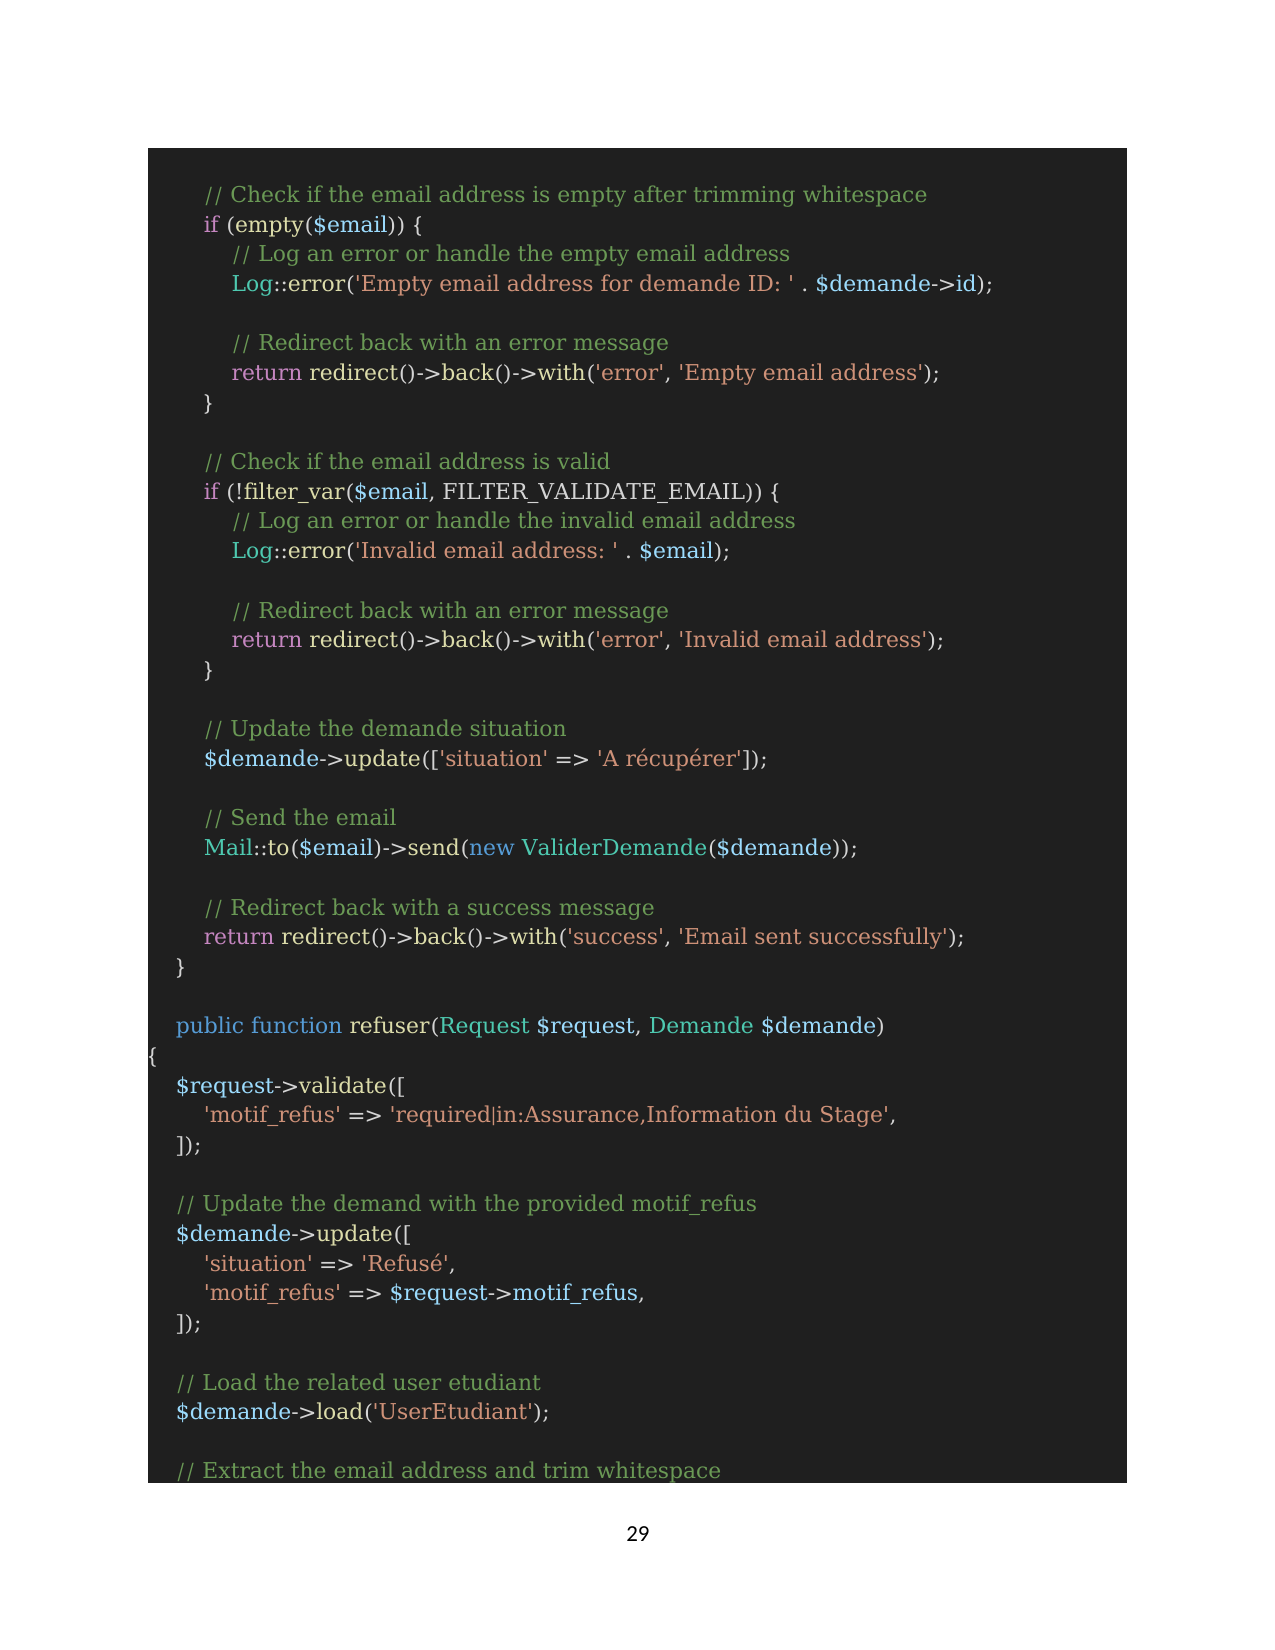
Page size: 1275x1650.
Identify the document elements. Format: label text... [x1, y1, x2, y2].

text // Redirect back with a success message [148, 890, 1127, 919]
text return redirect()->back()->with('error', 'Empty email address'); [148, 355, 1127, 385]
text } [148, 385, 1127, 415]
text // Check if the email address is valid [148, 444, 1127, 474]
text if (empty($email)) { [148, 207, 1127, 237]
text // Update the demande situation [148, 712, 1127, 741]
text return redirect()->back()->with('success', 'Email sent successfully'); [148, 919, 1127, 949]
text // Log an error or handle the empty email address [148, 237, 1127, 266]
text $demande->update([ [148, 1216, 1127, 1246]
text $demande->load('UserEtudiant'); [148, 1394, 1127, 1424]
text $request->validate([ [148, 1068, 1127, 1098]
text // Redirect back with an error message [148, 326, 1127, 355]
text 'motif_refus' => $request->motif_refus, [148, 1276, 1127, 1305]
text // Extract the email address and trim whitespace [148, 1454, 1127, 1483]
text $demande->update(['situation' => 'A récupérer']); [148, 741, 1127, 771]
text ]); [148, 1305, 1127, 1335]
text return redirect()->back()->with('error', 'Invalid email address'); [148, 623, 1127, 652]
text ]); [148, 1127, 1127, 1157]
text // Load the related user etudiant [148, 1365, 1127, 1394]
text 'motif_refus' => 'required|in:Assurance,Information du Stage', [148, 1098, 1127, 1127]
text public function refuser(Request $request, Demande $demande) [148, 1008, 1127, 1038]
text { [148, 1038, 1127, 1068]
text } [148, 949, 1127, 979]
text // Send the email [148, 801, 1127, 830]
text Mail::to($email)->send(new ValiderDemande($demande)); [148, 830, 1127, 860]
text 'situation' => 'Refusé', [148, 1246, 1127, 1276]
text // Check if the email address is empty after trimming whitespace [148, 177, 1127, 207]
text // Log an error or handle the invalid email address [148, 504, 1127, 533]
text if (!filter_var($email, FILTER_VALIDATE_EMAIL)) { [148, 474, 1127, 504]
text Log::error('Empty email address for demande ID: ' . $demande->id); [148, 266, 1127, 296]
text Log::error('Invalid email address: ' . $email); [148, 533, 1127, 563]
text // Update the demand with the provided motif_refus [148, 1187, 1127, 1216]
text // Redirect back with an error message [148, 593, 1127, 623]
text } [148, 652, 1127, 682]
